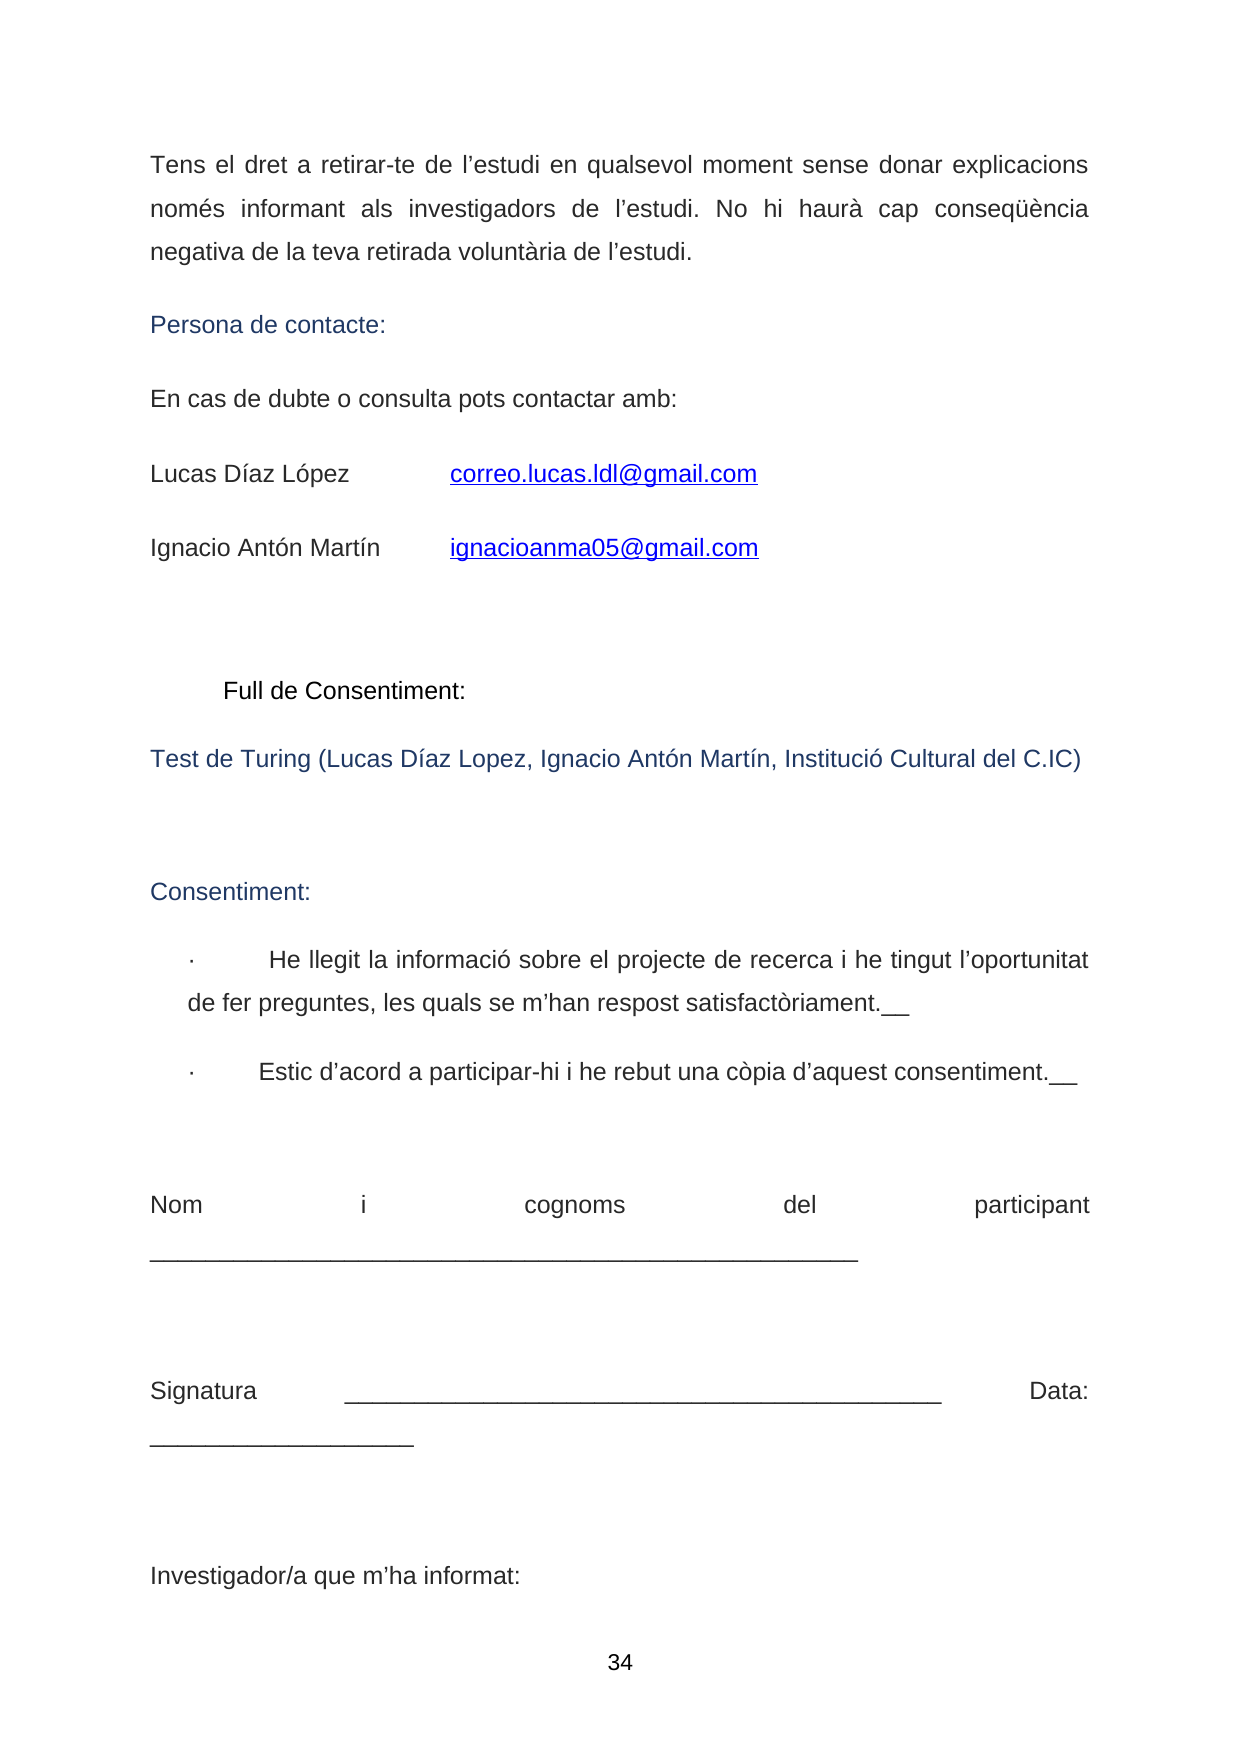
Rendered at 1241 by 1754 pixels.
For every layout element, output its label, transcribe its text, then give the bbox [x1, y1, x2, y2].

text Investigador/a que m’ha informat: [150, 1561, 1090, 1590]
text Test de Turing (Lucas Díaz Lopez, Ignacio Antón Martín, Institució Cultural del C.IC) [150, 744, 1090, 773]
text Ignacio Antón Martín ignacioanma05@gmail.com [150, 533, 1090, 562]
text Lucas Díaz López correo.lucas.ldl@gmail.com [150, 459, 1090, 488]
text En cas de dubte o consulta pots contactar amb: [150, 384, 1090, 413]
text · Estic d’acord a participar-hi i he rebut una còpia d’aquest consentiment.__ [187, 1057, 1090, 1086]
text Nom i cognoms del participant ___________________________________________________ [150, 1190, 1090, 1262]
text Full de Consentiment: [150, 676, 1090, 704]
text Consentiment: [150, 876, 1090, 905]
text · He llegit la informació sobre el projecte de recerca i he tingut l’oportunitat de fer preguntes, les quals se m’han respost satisfactòriament.__ [187, 944, 1090, 1017]
text Signatura ___________________________________________ Data: ___________________ [150, 1376, 1090, 1448]
text Persona de contacte: [150, 310, 1090, 339]
text Tens el dret a retirar-te de l’estudi en qualsevol moment sense donar explicacions només informant als investigadors de l’estudi. No hi haurà cap conseqüència negativa de la teva retirada voluntària de l’estudi. [150, 150, 1090, 266]
